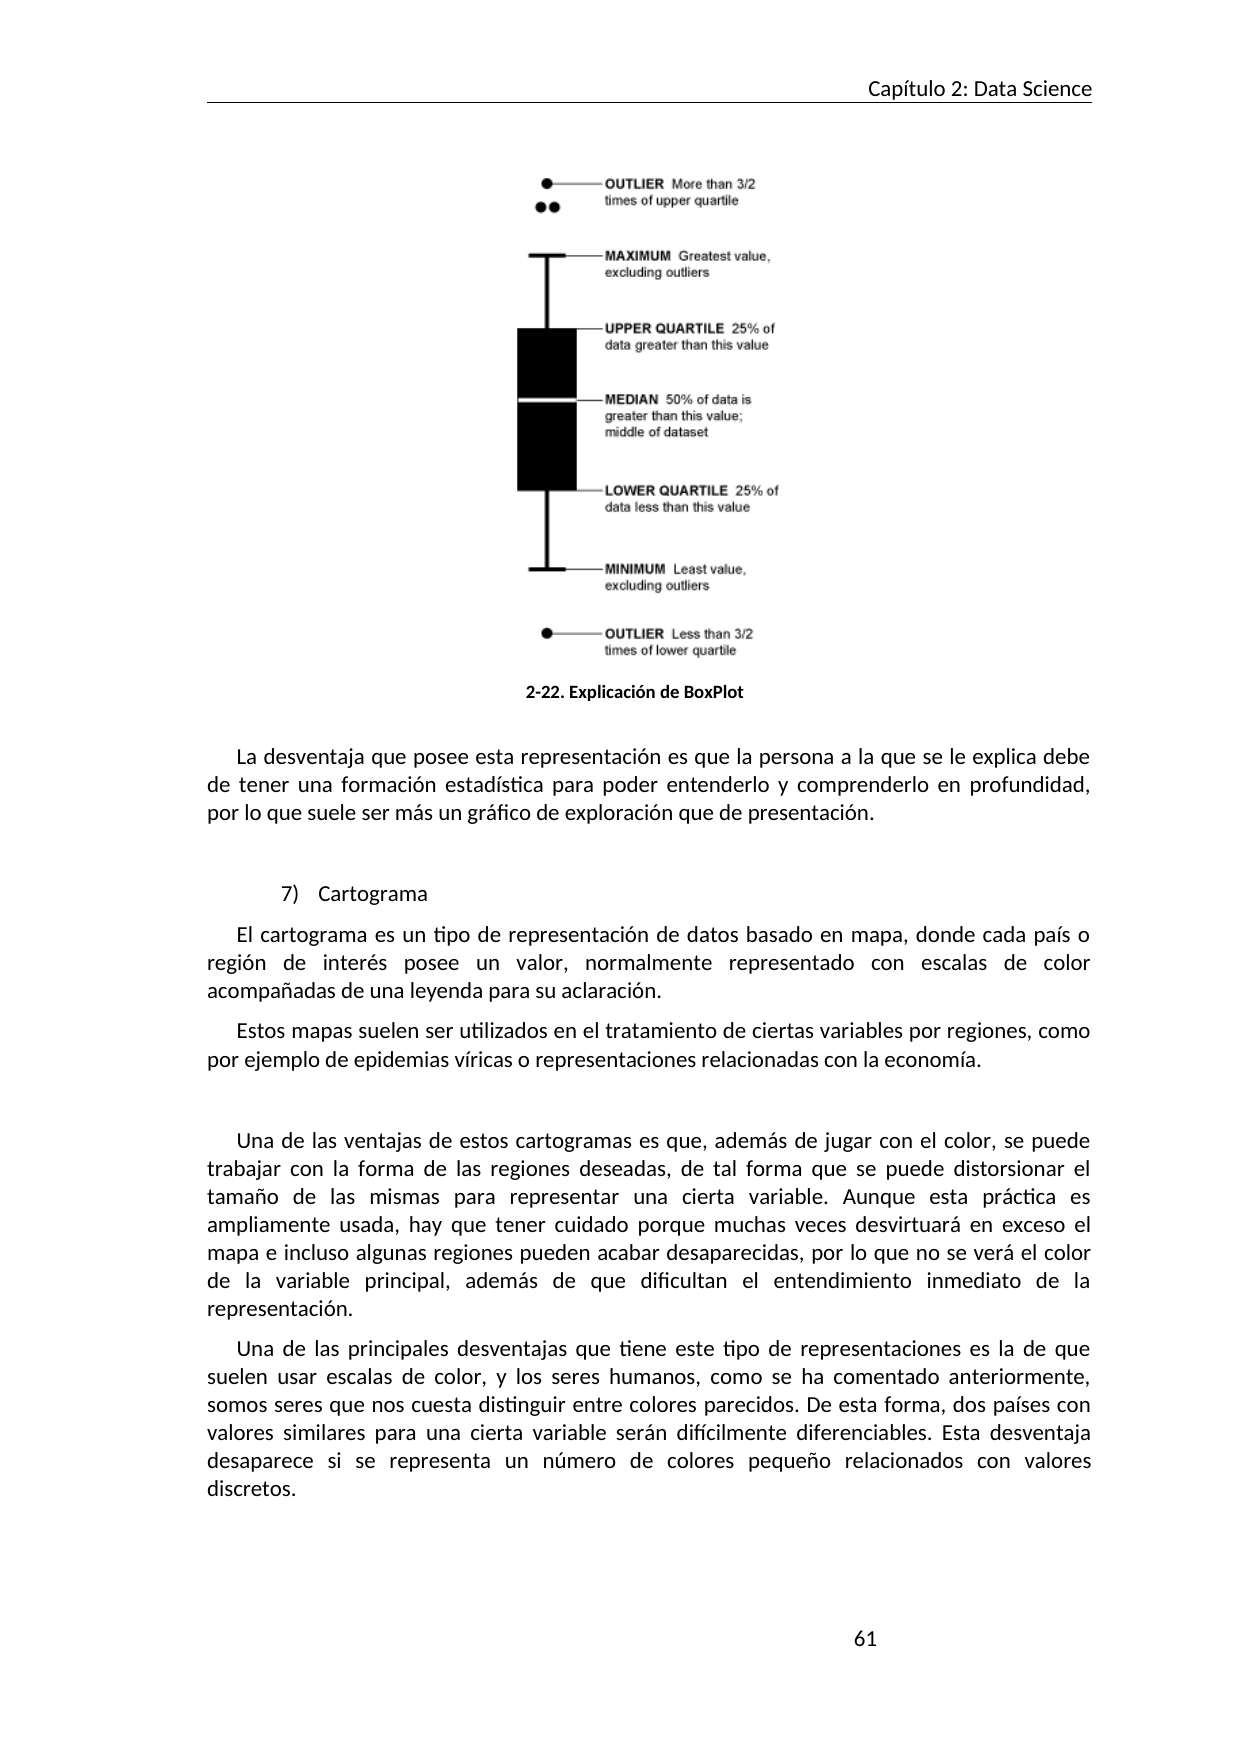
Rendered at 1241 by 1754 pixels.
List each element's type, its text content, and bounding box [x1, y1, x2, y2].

text Una de las ventajas de estos cartogramas es que, además de jugar con el color, se puede trabajar con la forma de las regiones deseadas, de tal forma que se puede distorsionar el tamaño de las mismas para representar una cierta variable. Aunque esta práctica es ampliamente usada, hay que tener cuidado porque muchas veces desvirtuará en exceso el mapa e incluso algunas regiones pueden acabar desaparecidas, por lo que no se verá el color de la variable principal, además de que dificultan el entendimiento inmediato de la representación. [207, 1126, 1092, 1322]
text El cartograma es un tipo de representación de datos basado en mapa, donde cada país o región de interés posee un valor, normalmente representado con escalas de color acompañadas de una leyenda para su aclaración. [207, 920, 1092, 1004]
text Estos mapas suelen ser utilizados en el tratamiento de ciertas variables por regiones, como por ejemplo de epidemias víricas o representaciones relacionadas con la economía. [207, 1017, 1092, 1073]
text Una de las principales desventajas que tiene este tipo de representaciones es la de que suelen usar escalas de color, y los seres humanos, como se ha comentado anteriormente, somos seres que nos cuesta distinguir entre colores parecidos. De esta forma, dos países con valores similares para una cierta variable serán difícilmente diferenciables. Esta desventaja desaparece si se representa un número de colores pequeño relacionados con valores discretos. [207, 1334, 1092, 1502]
list Cartograma [281, 879, 1092, 908]
picture [516, 177, 783, 658]
text La desventaja que posee esta representación es que la persona a la que se le explica debe de tener una formación estadística para poder entenderlo y comprenderlo en profundidad, por lo que suele ser más un gráfico de exploración que de presentación. [207, 177, 1092, 827]
